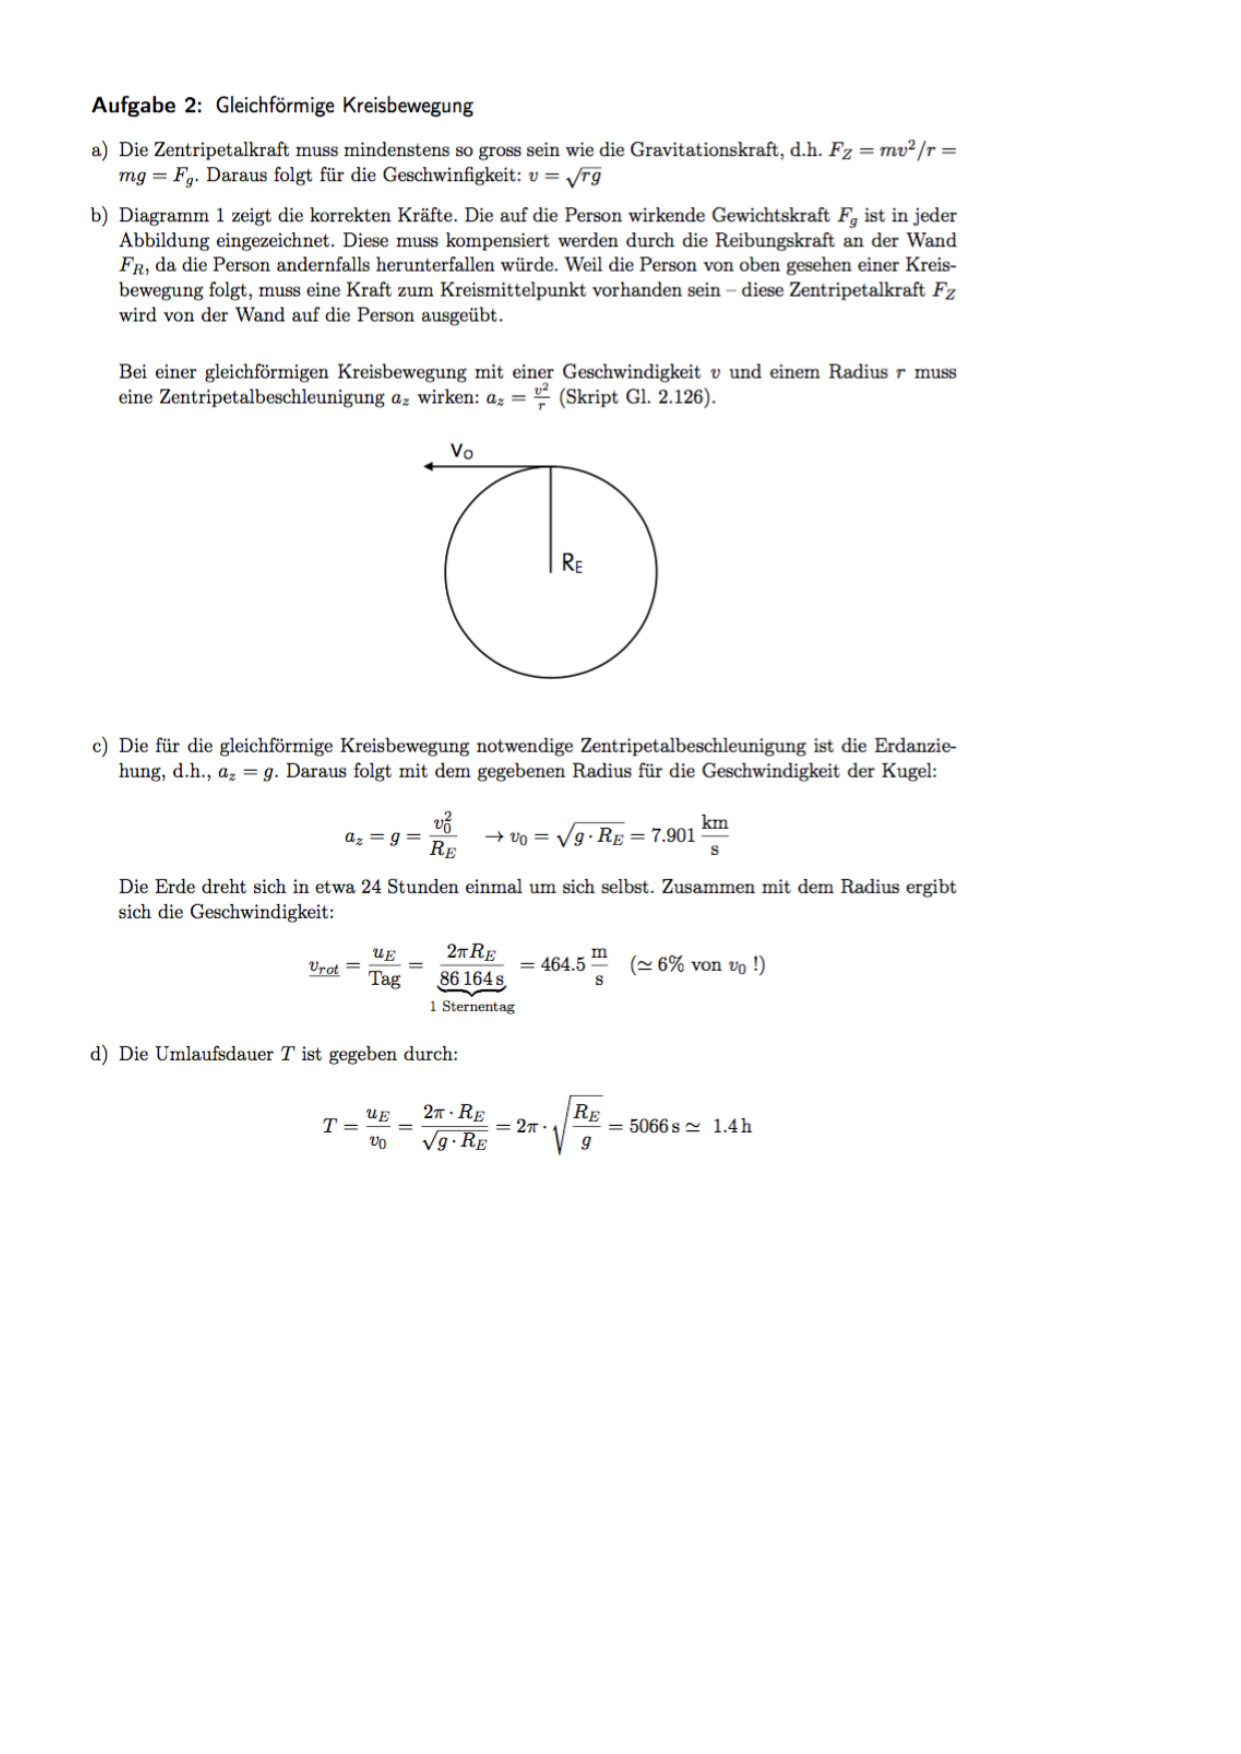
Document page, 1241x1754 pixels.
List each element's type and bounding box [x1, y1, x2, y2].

picture [75, 75, 1003, 1197]
